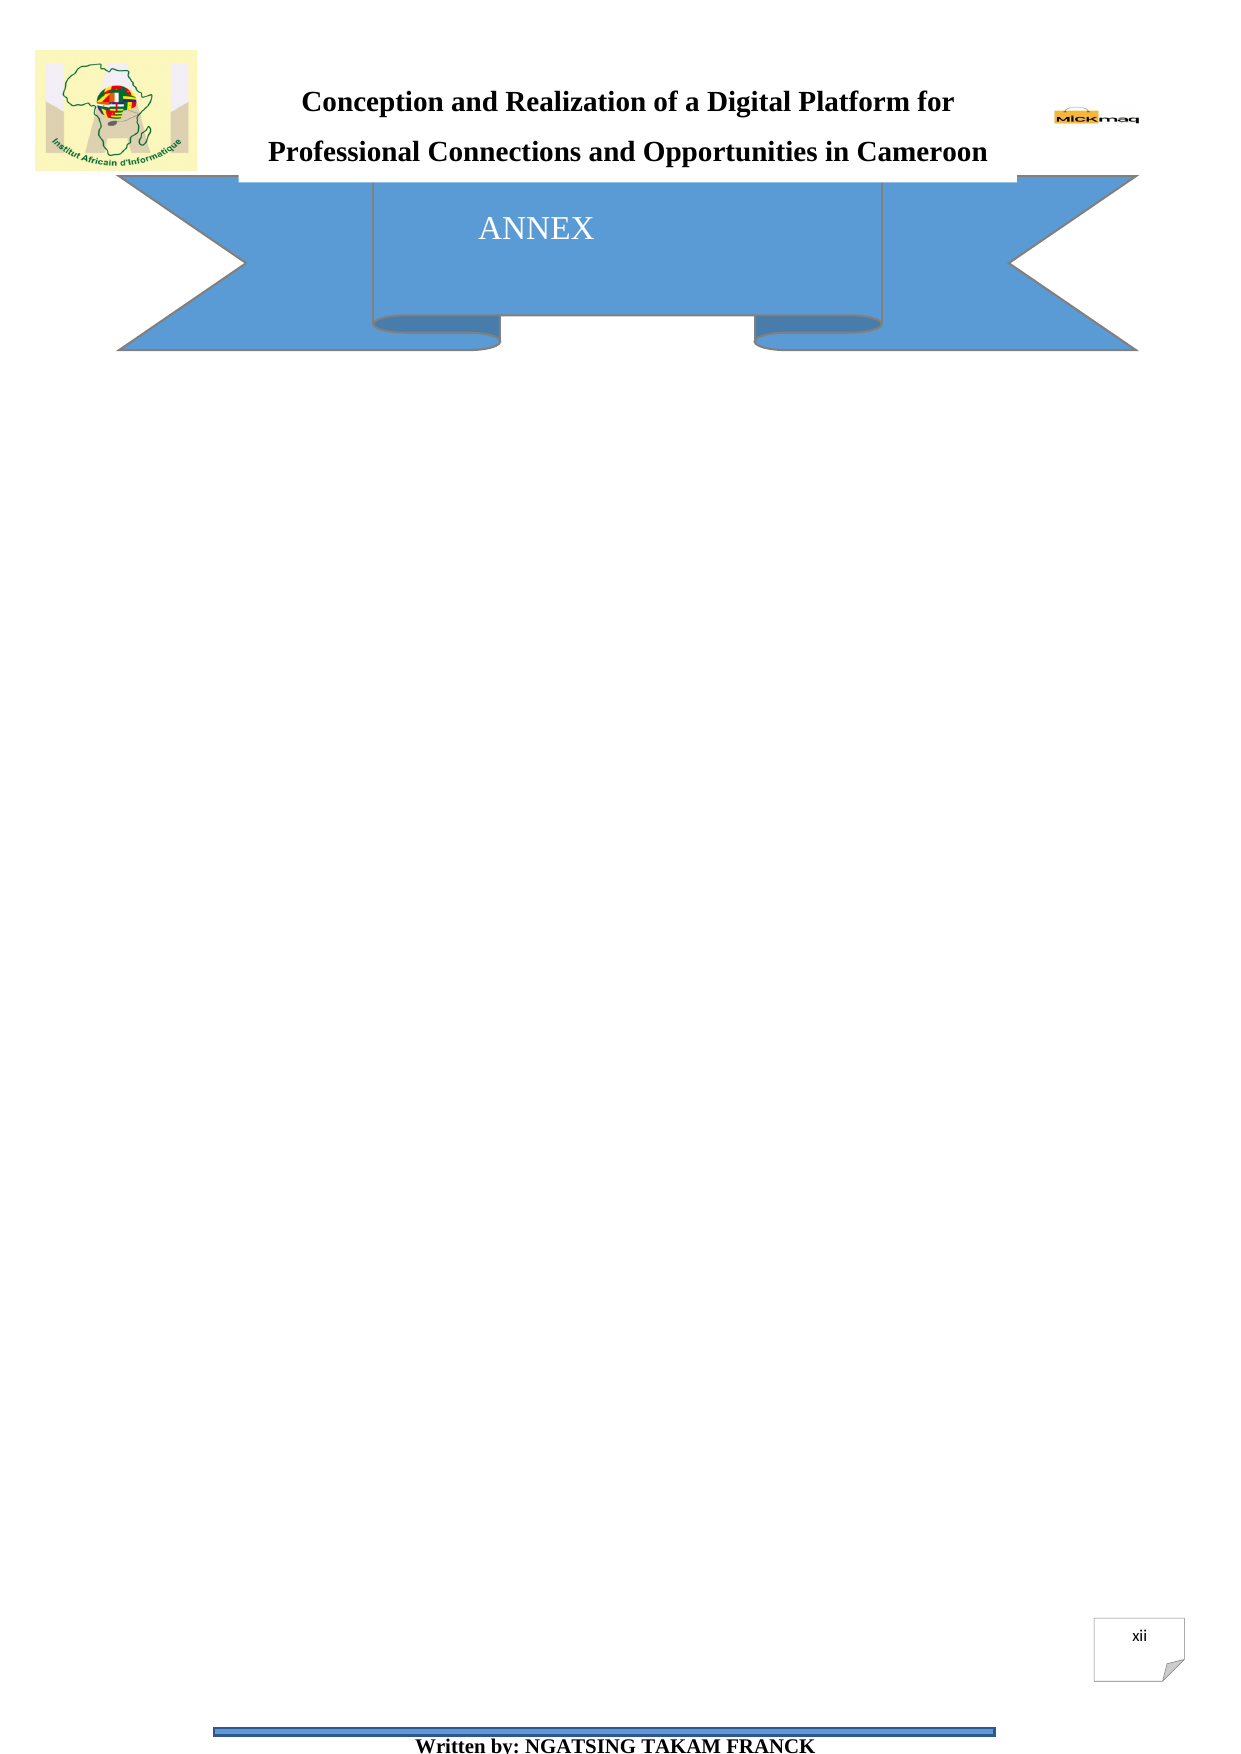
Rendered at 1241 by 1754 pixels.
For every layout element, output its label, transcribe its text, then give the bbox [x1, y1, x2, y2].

subtitle ANNEX [148, 209, 1093, 247]
picture [35, 50, 198, 171]
picture [1047, 102, 1143, 132]
